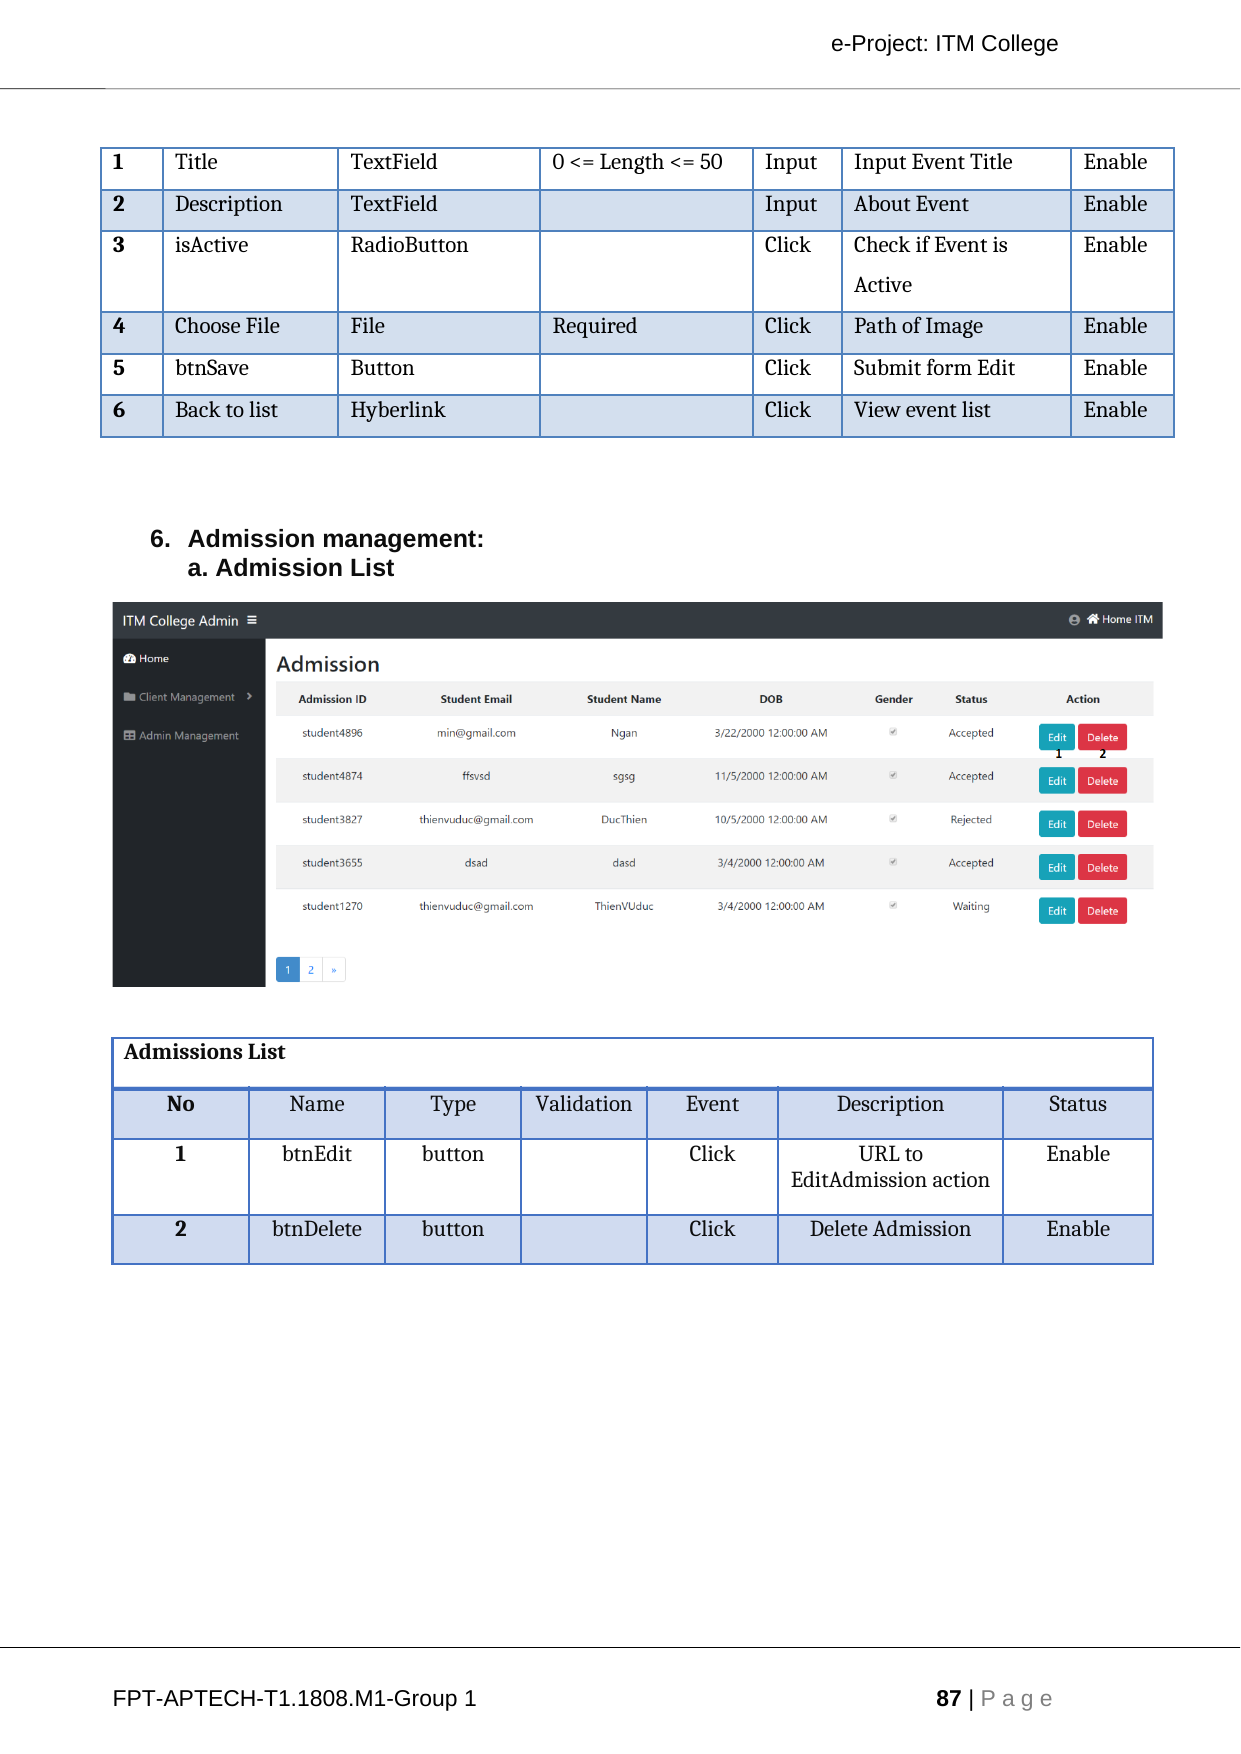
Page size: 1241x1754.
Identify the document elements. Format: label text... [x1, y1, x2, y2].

table_cell Choose File [164, 313, 337, 353]
table_cell Enable [1072, 232, 1173, 311]
picture [112, 602, 1163, 988]
table_cell Click [648, 1216, 777, 1263]
table_cell [541, 396, 752, 436]
list Admission management: [150, 524, 1162, 553]
table_cell btnSave [164, 355, 337, 394]
table_cell Check if Event is Active [843, 232, 1070, 311]
table_cell Input [754, 191, 841, 230]
table_cell Event [648, 1091, 777, 1138]
table_cell [522, 1216, 646, 1263]
table_cell Path of Image [843, 313, 1070, 353]
table_cell Click [754, 355, 841, 394]
table_header Admissions List [114, 1039, 1152, 1086]
table_cell Click [754, 396, 841, 436]
table_cell Submit form Edit [843, 355, 1070, 394]
table_cell Click [754, 313, 841, 353]
table_cell [541, 232, 752, 311]
table_cell 6 [102, 396, 162, 436]
table_cell Enable [1072, 191, 1173, 230]
table_cell 1 [114, 1140, 248, 1214]
table_cell Enable [1004, 1140, 1152, 1214]
table_cell Title [164, 149, 337, 188]
table_cell Required [541, 313, 752, 353]
list a. Admission List [187, 553, 1162, 582]
table_cell TextField [339, 149, 539, 188]
table_cell btnDelete [250, 1216, 384, 1263]
table_cell URL to EditAdmission action [779, 1140, 1002, 1214]
table_cell isActive [164, 232, 337, 311]
table_cell [541, 191, 752, 230]
table_cell 0 <= Length <= 50 [541, 149, 752, 188]
table_cell [522, 1140, 646, 1214]
table_cell Enable [1004, 1216, 1152, 1263]
table_cell button [386, 1140, 520, 1214]
table_cell Enable [1072, 149, 1173, 188]
table_cell TextField [339, 191, 539, 230]
table_cell 1 [102, 149, 162, 188]
table_cell View event list [843, 396, 1070, 436]
table_cell [541, 355, 752, 394]
table_cell Enable [1072, 355, 1173, 394]
table_cell Delete Admission [779, 1216, 1002, 1263]
table_cell Name [250, 1091, 384, 1138]
table_cell Validation [522, 1091, 646, 1138]
table_cell 5 [102, 355, 162, 394]
table_cell btnEdit [250, 1140, 384, 1214]
table_cell 4 [102, 313, 162, 353]
table_cell Enable [1072, 313, 1173, 353]
table_cell RadioButton [339, 232, 539, 311]
table_cell Description [164, 191, 337, 230]
table_cell Input [754, 149, 841, 188]
table_cell Input Event Title [843, 149, 1070, 188]
table_cell Enable [1072, 396, 1173, 436]
table_cell File [339, 313, 539, 353]
table_cell Back to list [164, 396, 337, 436]
table_cell Status [1004, 1091, 1152, 1138]
table_cell Click [754, 232, 841, 311]
table_cell Type [386, 1091, 520, 1138]
table_cell Click [648, 1140, 777, 1214]
table_cell Hyberlink [339, 396, 539, 436]
table_cell button [386, 1216, 520, 1263]
table_cell 2 [114, 1216, 248, 1263]
table_cell No [114, 1091, 248, 1138]
table_cell About Event [843, 191, 1070, 230]
table_cell Button [339, 355, 539, 394]
table_cell 2 [102, 191, 162, 230]
table_cell 3 [102, 232, 162, 311]
table_cell Description [779, 1091, 1002, 1138]
